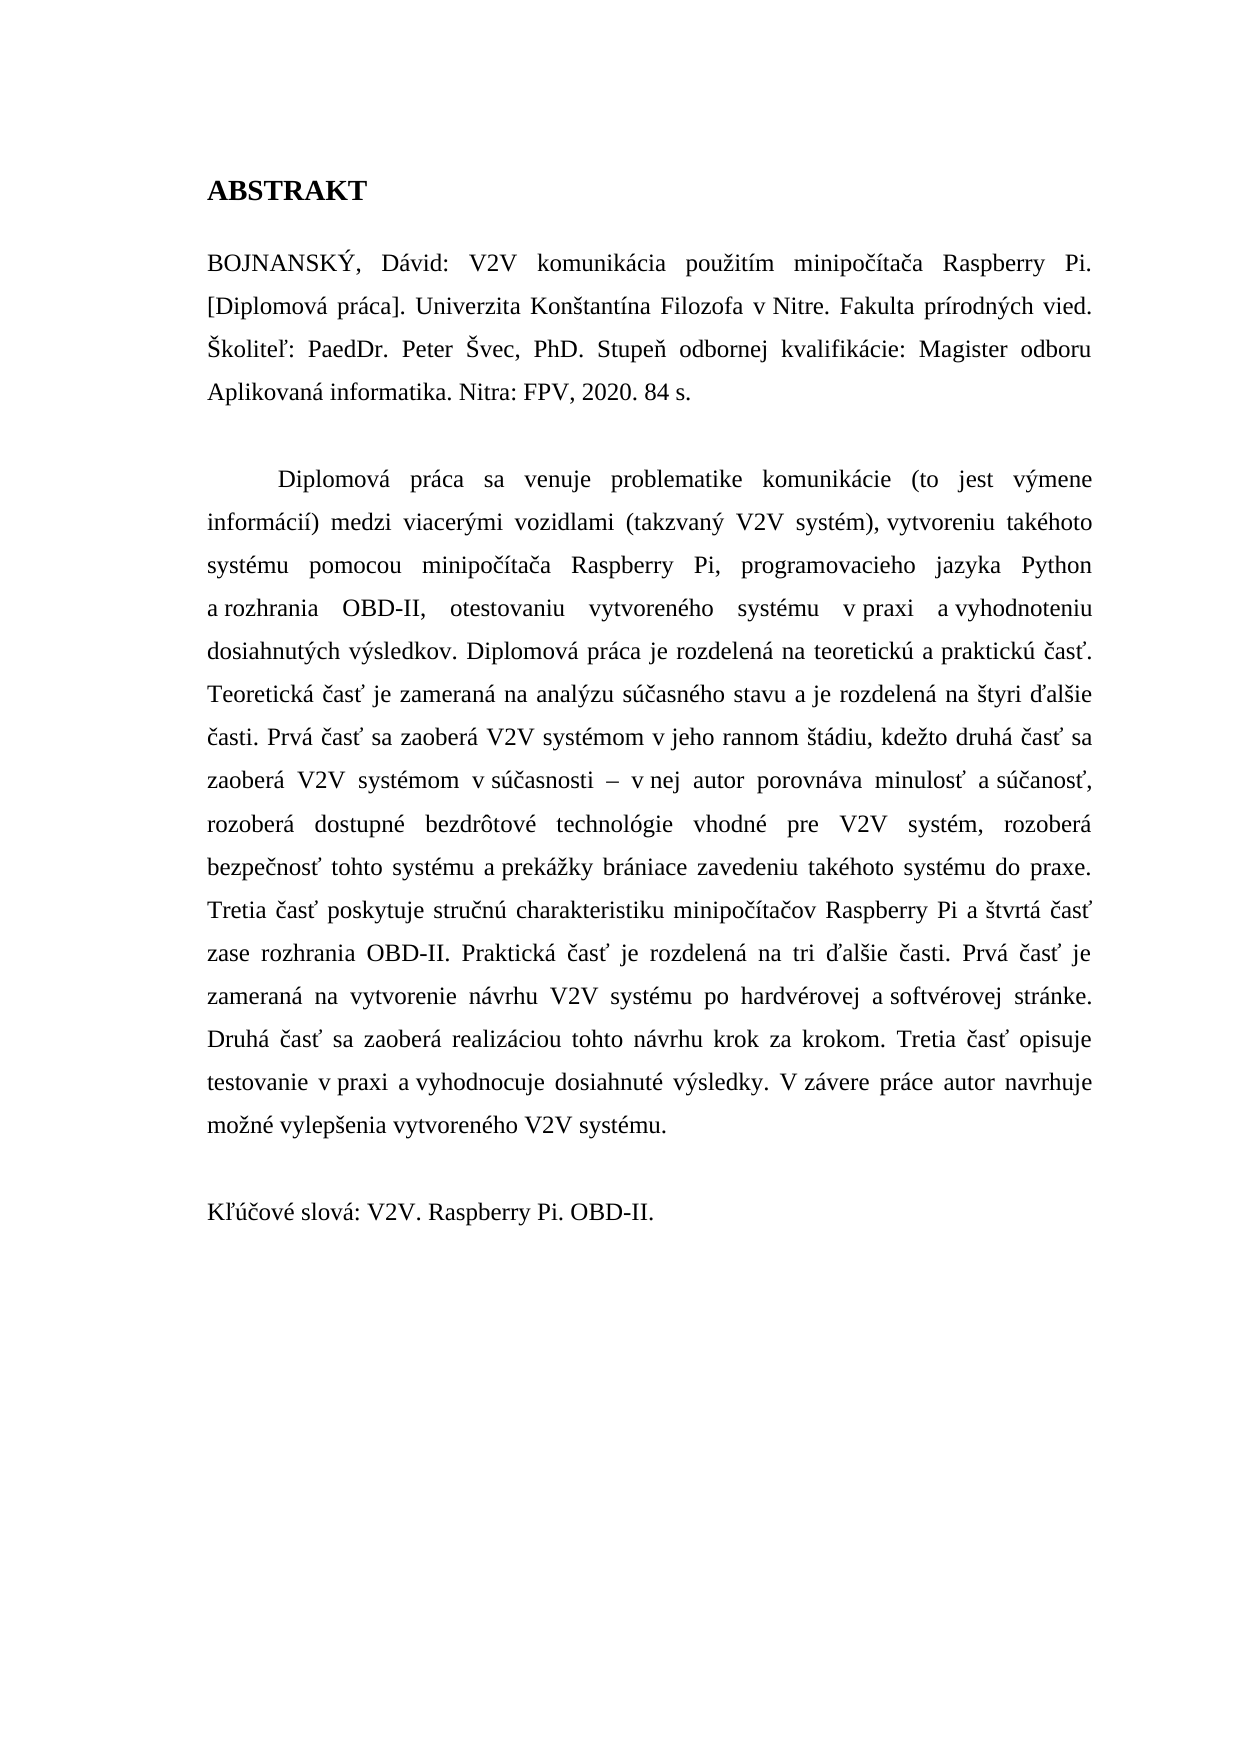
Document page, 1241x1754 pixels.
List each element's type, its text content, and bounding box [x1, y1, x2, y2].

text Kľúčové slová: V2V. Raspberry Pi. OBD-II. [207, 1197, 1092, 1226]
text BOJNANSKÝ, Dávid: V2V komunikácia použitím minipočítača Raspberry Pi. [Diplomová práca]. Univerzita Konštantína Filozofa v Nitre. Fakulta prírodných vied. Školiteľ: PaedDr. Peter Švec, PhD. Stupeň odbornej kvalifikácie: Magister odboru Aplikovaná informatika. Nitra: FPV, 2020. 84 s. [207, 248, 1092, 406]
text Diplomová práca sa venuje problematike komunikácie (to jest výmene informácií) medzi viacerými vozidlami (takzvaný V2V systém), vytvoreniu takéhoto systému pomocou minipočítača Raspberry Pi, programovacieho jazyka Python a rozhrania OBD-II, otestovaniu vytvoreného systému v praxi a vyhodnoteniu dosiahnutých výsledkov. Diplomová práca je rozdelená na teoretickú a praktickú časť. Teoretická časť je zameraná na analýzu súčasného stavu a je rozdelená na štyri ďalšie časti. Prvá časť sa zaoberá V2V systémom v jeho rannom štádiu, kdežto druhá časť sa zaoberá V2V systémom v súčasnosti – v nej autor porovnáva minulosť a súčanosť, rozoberá dostupné bezdrôtové technológie vhodné pre V2V systém, rozoberá bezpečnosť tohto systému a prekážky brániace zavedeniu takéhoto systému do praxe. Tretia časť poskytuje stručnú charakteristiku minipočítačov Raspberry Pi a štvrtá časť zase rozhrania OBD-II. Praktická časť je rozdelená na tri ďalšie časti. Prvá časť je zameraná na vytvorenie návrhu V2V systému po hardvérovej a softvérovej stránke. Druhá časť sa zaoberá realizáciou tohto návrhu krok za krokom. Tretia časť opisuje testovanie v praxi a vyhodnocuje dosiahnuté výsledky. V závere práce autor navrhuje možné vylepšenia vytvoreného V2V systému. [207, 464, 1092, 1139]
subtitle Abstrakt [207, 173, 1092, 206]
